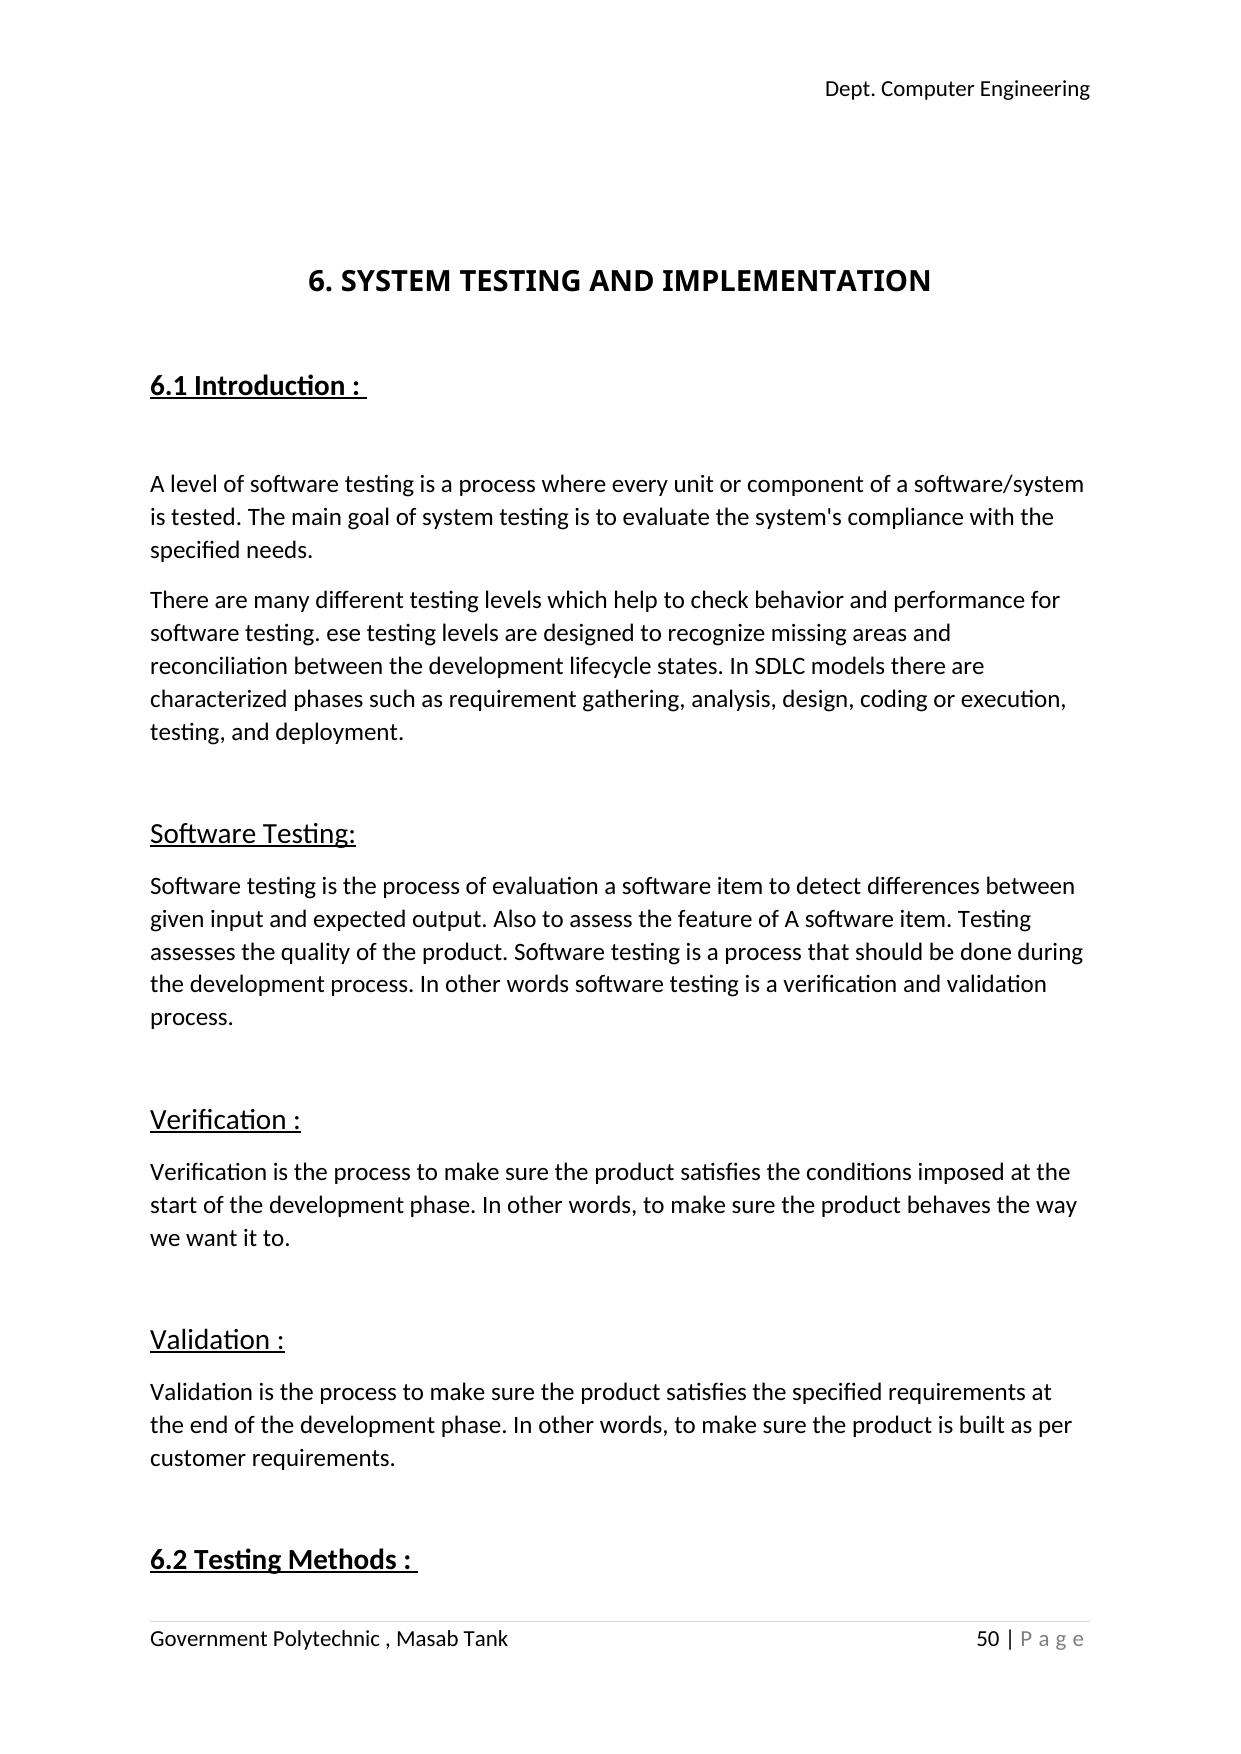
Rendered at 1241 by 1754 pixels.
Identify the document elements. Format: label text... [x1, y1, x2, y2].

text Verification : [150, 1101, 1090, 1136]
text There are many different testing levels which help to check behavior and performance for software testing. ese testing levels are designed to recognize missing areas and reconciliation between the development lifecycle states. In SDLC models there are characterized phases such as requirement gathering, analysis, design, coding or execution, testing, and deployment. [150, 584, 1090, 746]
text 6.2 Testing Methods : [150, 1541, 1090, 1577]
text Verification is the process to make sure the product satisfies the conditions imposed at the start of the development phase. In other words, to make sure the product behaves the way we want it to. [150, 1156, 1090, 1252]
text Software testing is the process of evaluation a software item to detect differences between given input and expected output. Also to assess the feature of A software item. Testing assesses the quality of the product. Software testing is a process that should be done during the development process. In other words software testing is a verification and validation process. [150, 870, 1090, 1032]
text Validation is the process to make sure the product satisfies the specified requirements at the end of the development phase. In other words, to make sure the product is built as per customer requirements. [150, 1376, 1090, 1472]
text A level of software testing is a process where every unit or component of a software/system is tested. The main goal of system testing is to evaluate the system's compliance with the specified needs. [150, 468, 1090, 565]
text Validation : [150, 1321, 1090, 1356]
text Software Testing: [150, 815, 1090, 850]
text 6. SYSTEM TESTING AND IMPLEMENTATION [150, 260, 1090, 300]
text 6.1 Introduction : [150, 367, 1090, 402]
